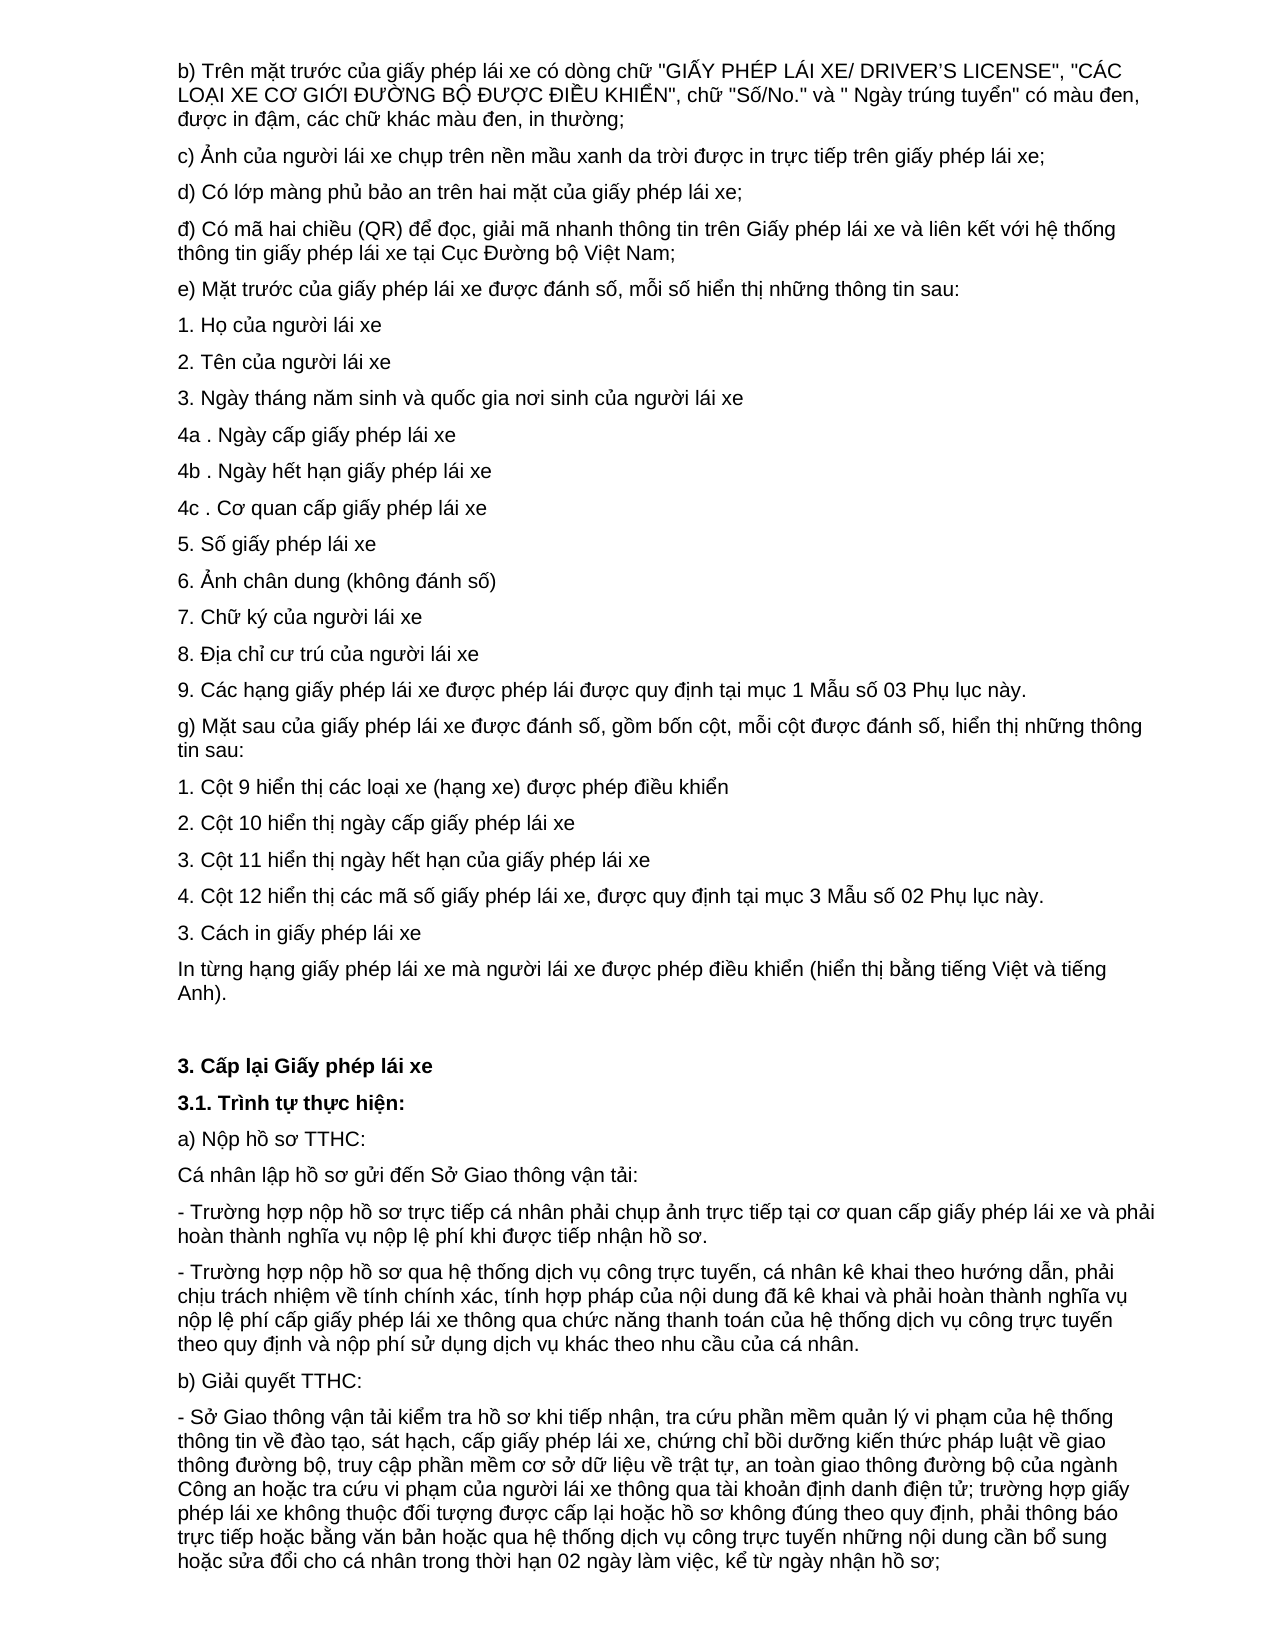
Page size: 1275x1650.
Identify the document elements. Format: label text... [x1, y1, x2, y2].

text b) Giải quyết TTHC: [177, 1368, 1157, 1392]
text 7. Chữ ký của người lái xe [177, 605, 1157, 629]
text 3.1. Trình tự thực hiện: [177, 1090, 1157, 1114]
text 2. Cột 10 hiển thị ngày cấp giấy phép lái xe [177, 811, 1157, 835]
text đ) Có mã hai chiều (QR) để đọc, giải mã nhanh thông tin trên Giấy phép lái xe và liên kết với hệ thống thông tin giấy phép lái xe tại Cục Đường bộ Việt Nam; [177, 216, 1157, 264]
text 3. Cấp lại Giấy phép lái xe [177, 1054, 1157, 1078]
text 2. Tên của người lái xe [177, 350, 1157, 374]
text d) Có lớp màng phủ bảo an trên hai mặt của giấy phép lái xe; [177, 180, 1157, 204]
text g) Mặt sau của giấy phép lái xe được đánh số, gồm bốn cột, mỗi cột được đánh số, hiển thị những thông tin sau: [177, 714, 1157, 762]
text 8. Địa chỉ cư trú của người lái xe [177, 641, 1157, 665]
text 3. Ngày tháng năm sinh và quốc gia nơi sinh của người lái xe [177, 386, 1157, 410]
text 4. Cột 12 hiển thị các mã số giấy phép lái xe, được quy định tại mục 3 Mẫu số 02 Phụ lục này. [177, 884, 1157, 908]
text 4b . Ngày hết hạn giấy phép lái xe [177, 459, 1157, 483]
text 5. Số giấy phép lái xe [177, 532, 1157, 556]
text - Sở Giao thông vận tải kiểm tra hồ sơ khi tiếp nhận, tra cứu phần mềm quản lý vi phạm của hệ thống thông tin về đào tạo, sát hạch, cấp giấy phép lái xe, chứng chỉ bồi dưỡng kiến thức pháp luật về giao thông đường bộ, truy cập phần mềm cơ sở dữ liệu về trật tự, an toàn giao thông đường bộ của ngành Công an hoặc tra cứu vi phạm của người lái xe thông qua tài khoản định danh điện tử; trường hợp giấy phép lái xe không thuộc đối tượng được cấp lại hoặc hồ sơ không đúng theo quy định, phải thông báo trực tiếp hoặc bằng văn bản hoặc qua hệ thống dịch vụ công trực tuyến những nội dung cần bổ sung hoặc sửa đổi cho cá nhân trong thời hạn 02 ngày làm việc, kể từ ngày nhận hồ sơ; [177, 1405, 1157, 1573]
text 3. Cách in giấy phép lái xe [177, 921, 1157, 944]
text Cá nhân lập hồ sơ gửi đến Sở Giao thông vận tải: [177, 1163, 1157, 1187]
text - Trường hợp nộp hồ sơ qua hệ thống dịch vụ công trực tuyến, cá nhân kê khai theo hướng dẫn, phải chịu trách nhiệm về tính chính xác, tính hợp pháp của nội dung đã kê khai và phải hoàn thành nghĩa vụ nộp lệ phí cấp giấy phép lái xe thông qua chức năng thanh toán của hệ thống dịch vụ công trực tuyến theo quy định và nộp phí sử dụng dịch vụ khác theo nhu cầu của cá nhân. [177, 1260, 1157, 1356]
text 4a . Ngày cấp giấy phép lái xe [177, 423, 1157, 447]
text 9. Các hạng giấy phép lái xe được phép lái được quy định tại mục 1 Mẫu số 03 Phụ lục này. [177, 678, 1157, 702]
text e) Mặt trước của giấy phép lái xe được đánh số, mỗi số hiển thị những thông tin sau: [177, 277, 1157, 301]
text a) Nộp hồ sơ TTHC: [177, 1127, 1157, 1151]
text c) Ảnh của người lái xe chụp trên nền mầu xanh da trời được in trực tiếp trên giấy phép lái xe; [177, 143, 1157, 167]
text In từng hạng giấy phép lái xe mà người lái xe được phép điều khiển (hiển thị bằng tiếng Việt và tiếng Anh). [177, 957, 1157, 1005]
text - Trường hợp nộp hồ sơ trực tiếp cá nhân phải chụp ảnh trực tiếp tại cơ quan cấp giấy phép lái xe và phải hoàn thành nghĩa vụ nộp lệ phí khi được tiếp nhận hồ sơ. [177, 1200, 1157, 1248]
text 3. Cột 11 hiển thị ngày hết hạn của giấy phép lái xe [177, 848, 1157, 872]
text 6. Ảnh chân dung (không đánh số) [177, 568, 1157, 592]
text 1. Cột 9 hiển thị các loại xe (hạng xe) được phép điều khiển [177, 775, 1157, 799]
text 4c . Cơ quan cấp giấy phép lái xe [177, 496, 1157, 519]
text 1. Họ của người lái xe [177, 313, 1157, 337]
text b) Trên mặt trước của giấy phép lái xe có dòng chữ "GIẤY PHÉP LÁI XE/ DRIVER’S LICENSE", "CÁC LOẠI XE CƠ GIỚI ĐƯỜNG BỘ ĐƯỢC ĐIỀU KHIỂN", chữ "Số/No." và " Ngày trúng tuyển" có màu đen, được in đậm, các chữ khác màu đen, in thường; [177, 59, 1157, 131]
